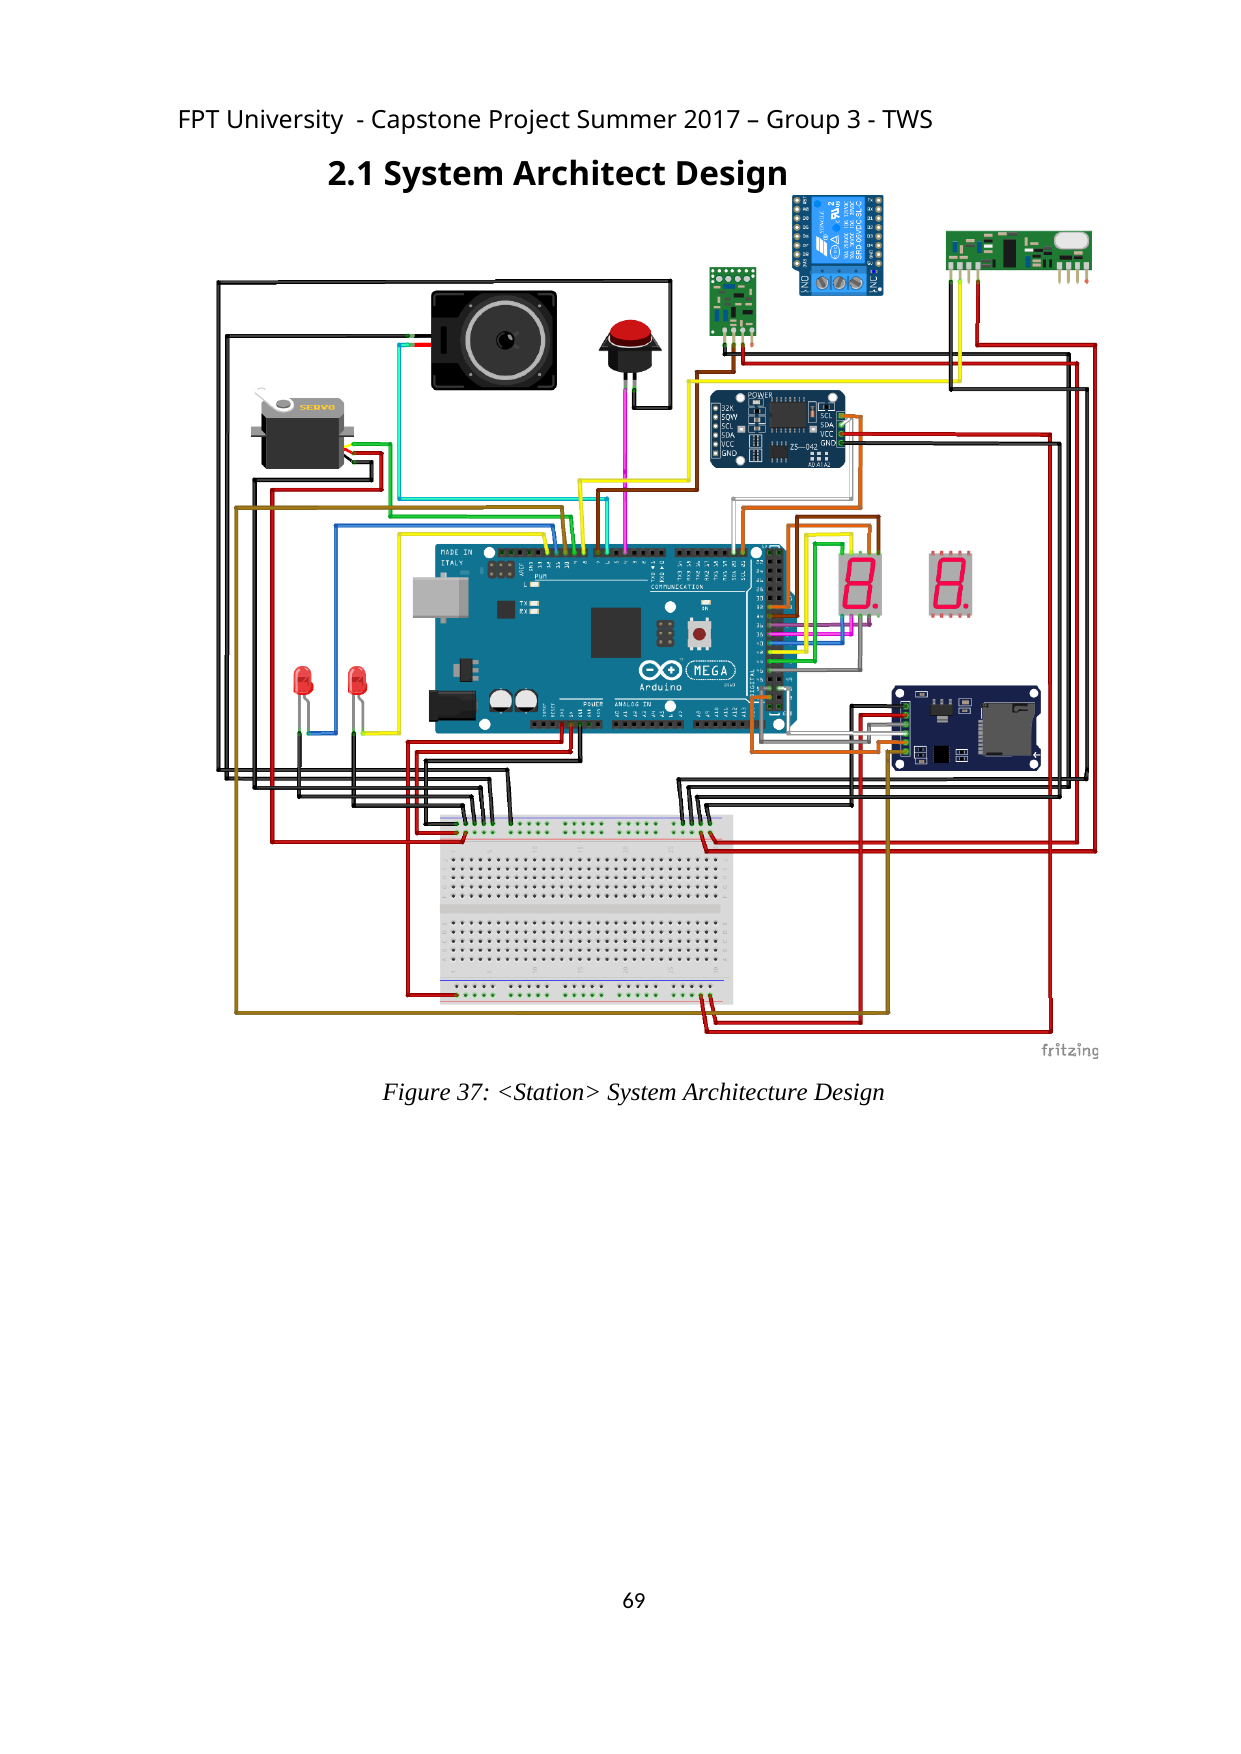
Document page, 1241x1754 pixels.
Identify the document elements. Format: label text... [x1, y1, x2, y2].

text Figure 37: <Station> System Architecture Design [177, 1077, 1090, 1106]
subtitle 2.1 System Architect Design [327, 150, 1090, 195]
picture [214, 195, 1099, 1059]
